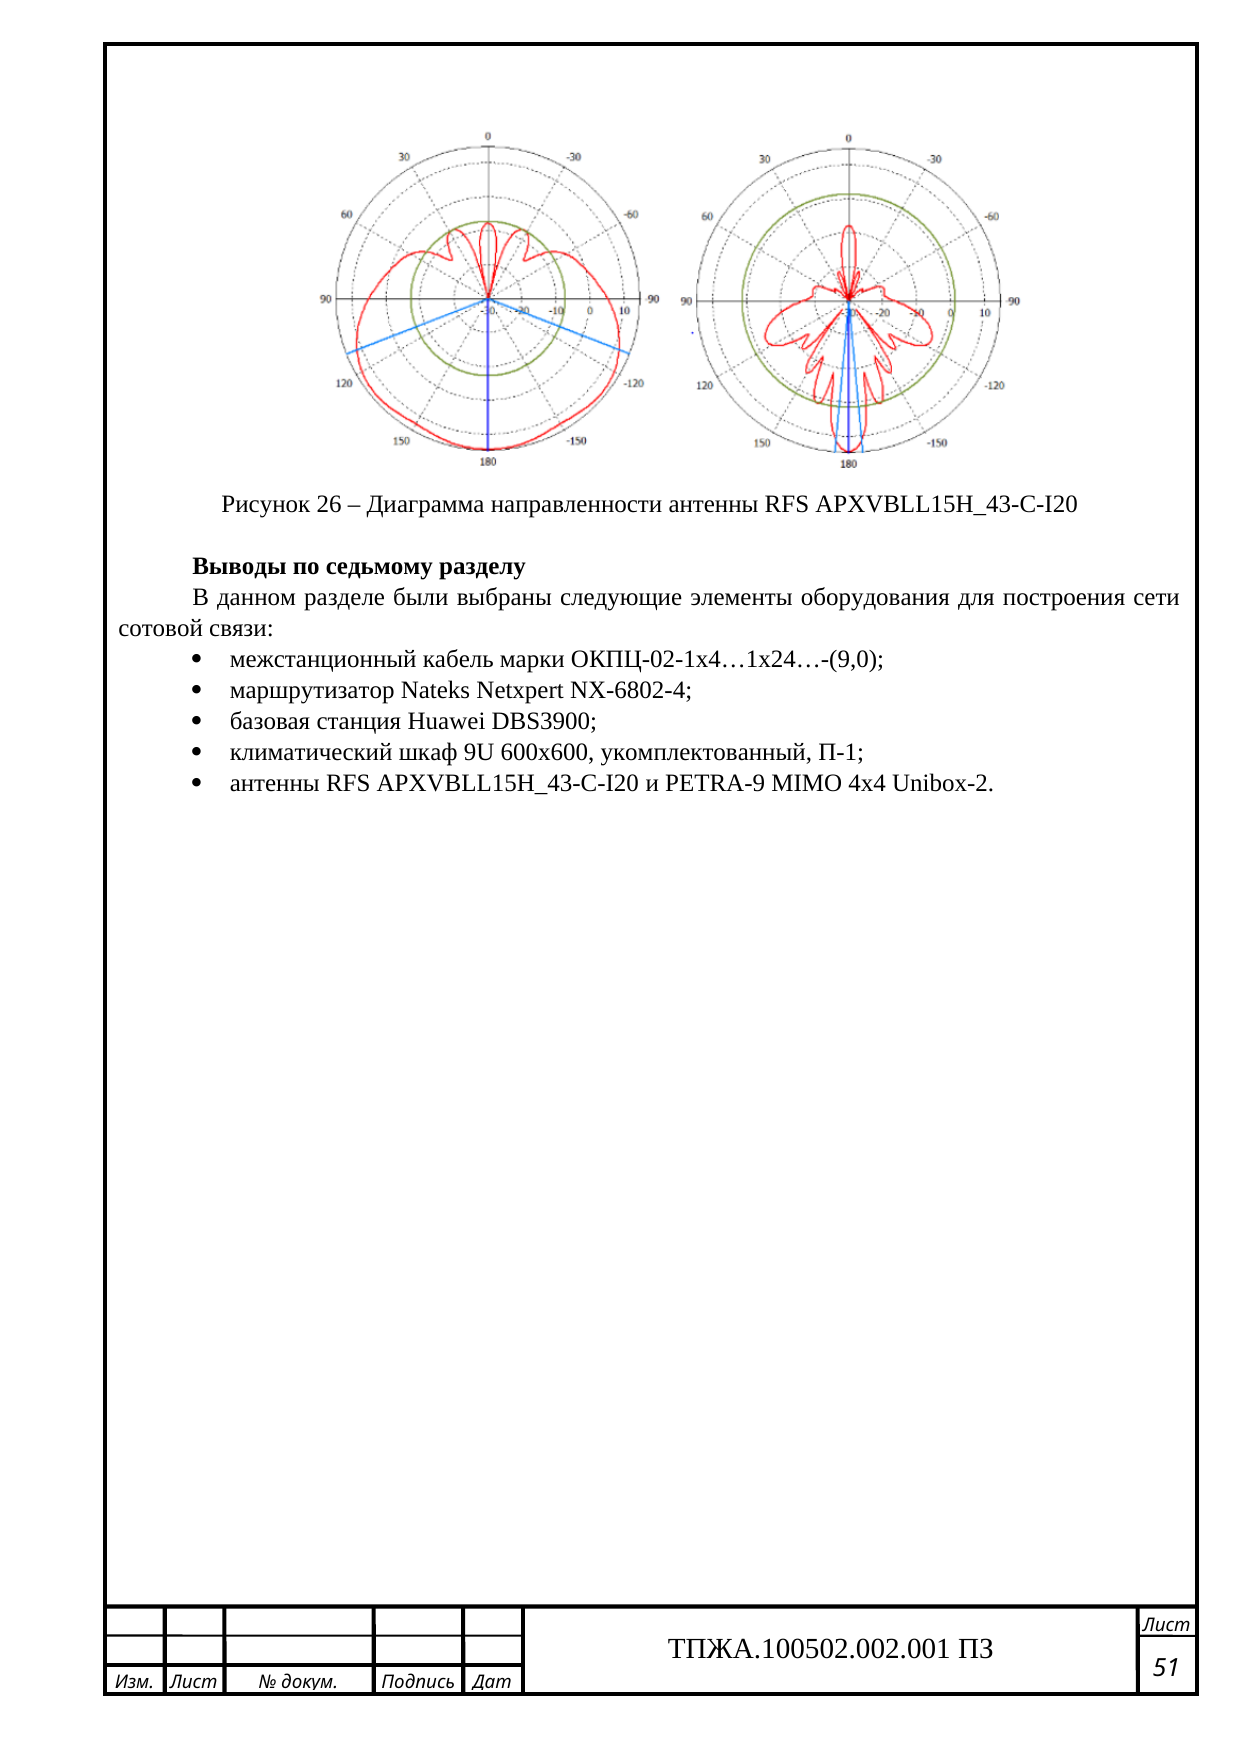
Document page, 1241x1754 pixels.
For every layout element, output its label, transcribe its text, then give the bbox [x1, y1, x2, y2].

text Выводы по седьмому разделу [118, 551, 1181, 580]
list антенны RFS APXVBLL15H_43-C-I20 и PETRA-9 MIMO 4x4 Unibox-2. [192, 768, 1181, 797]
text Рисунок 26 – Диаграмма направленности антенны RFS APXVBLL15H_43-C-I20 [118, 489, 1181, 518]
list климатический шкаф 9U 600х600, укомплектованный, П-1; [192, 737, 1181, 766]
list межстанционный кабель марки ОКПЦ-02-1x4…1x24…-(9,0); [192, 644, 1181, 673]
picture [261, 101, 1038, 487]
list маршрутизатор Nateks Netxpert NX-6802-4; [192, 675, 1181, 704]
list базовая станция Huawei DBS3900; [192, 706, 1181, 735]
text В данном разделе были выбраны следующие элементы оборудования для построения сети сотовой связи: [118, 582, 1181, 642]
